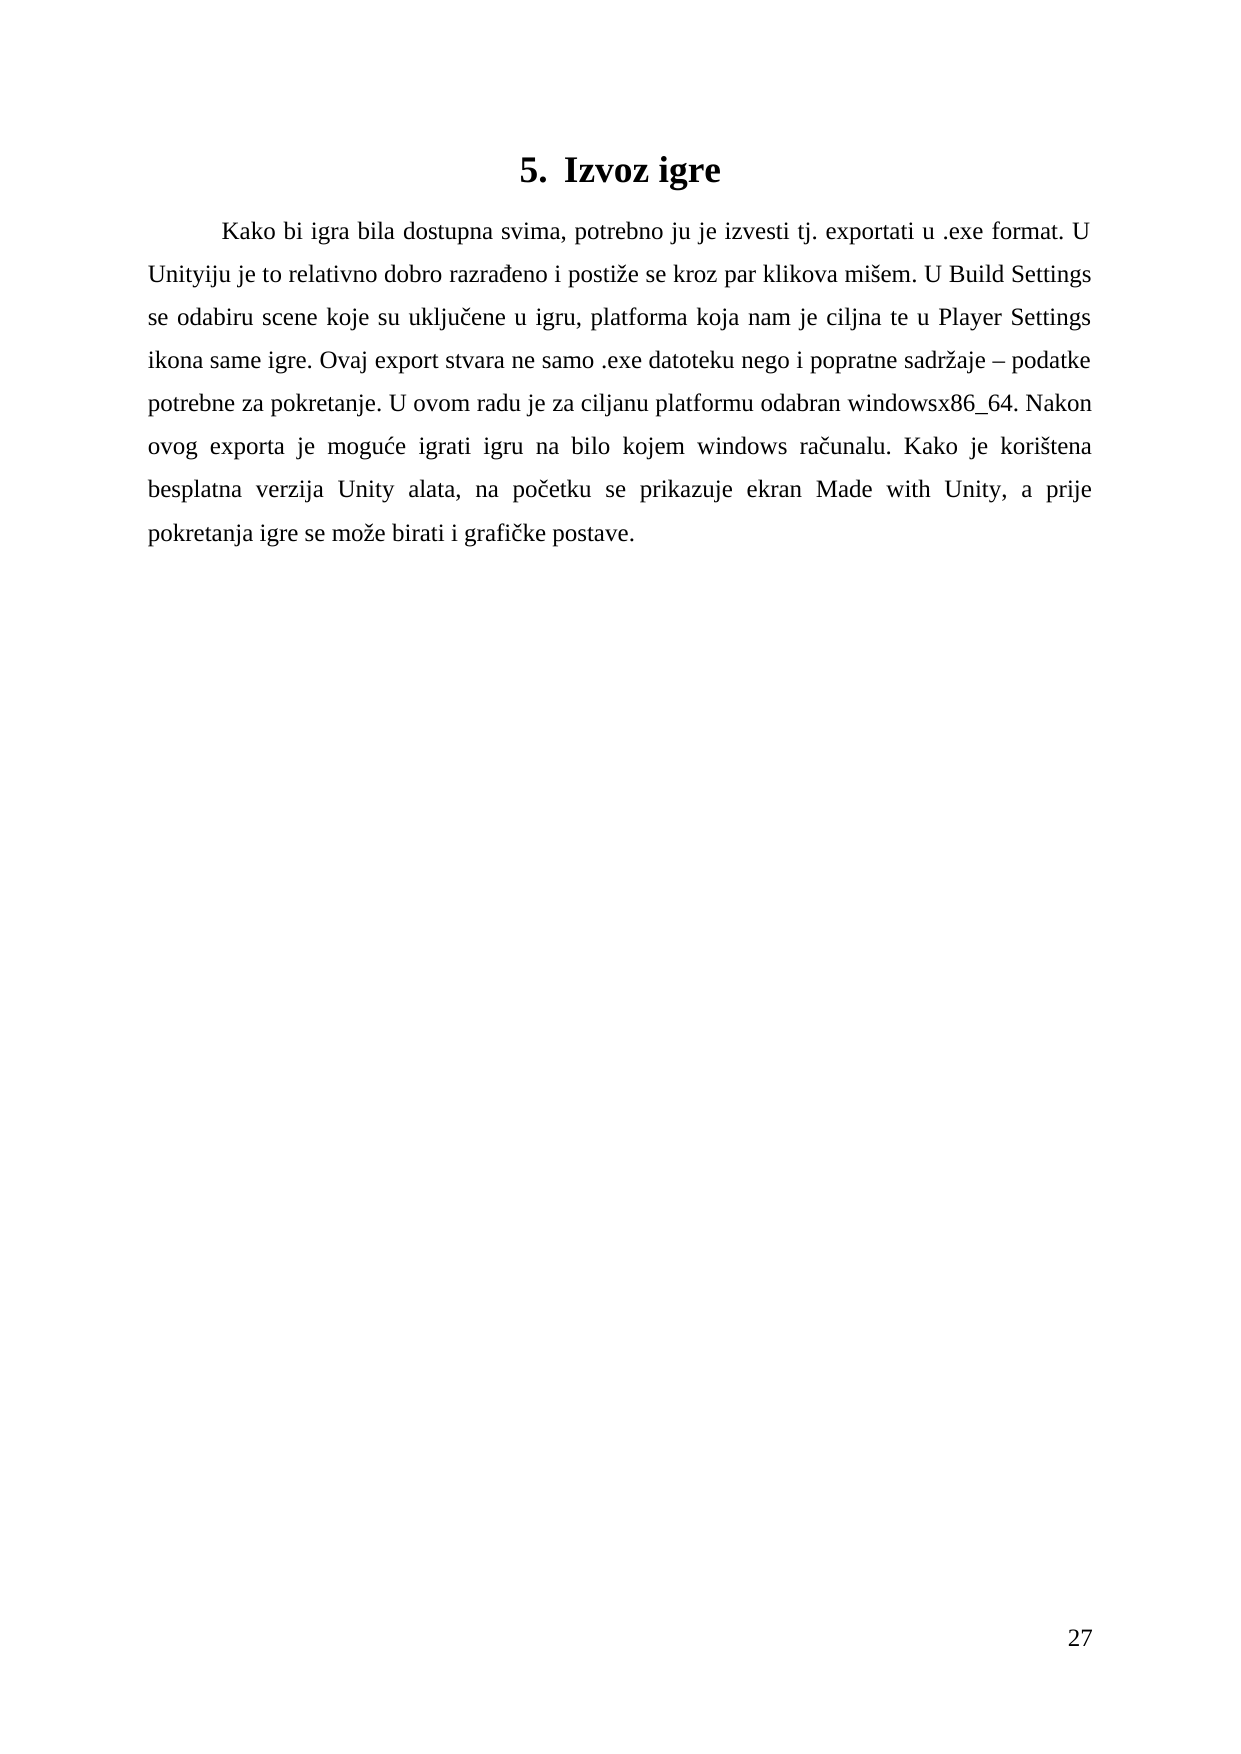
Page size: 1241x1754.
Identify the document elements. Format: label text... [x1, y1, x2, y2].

text Izvoz igre [148, 148, 1093, 191]
text Kako bi igra bila dostupna svima, potrebno ju je izvesti tj. exportati u .exe format. U Unityiju je to relativno dobro razrađeno i postiže se kroz par klikova mišem. U Build Settings se odabiru scene koje su uključene u igru, platforma koja nam je ciljna te u Player Settings ikona same igre. Ovaj export stvara ne samo .exe datoteku nego i popratne sadržaje – podatke potrebne za pokretanje. U ovom radu je za ciljanu platformu odabran windowsx86_64. Nakon ovog exporta je moguće igrati igru na bilo kojem windows računalu. Kako je korištena besplatna verzija Unity alata, na početku se prikazuje ekran Made with Unity, a prije pokretanja igre se može birati i grafičke postave. [148, 216, 1093, 546]
